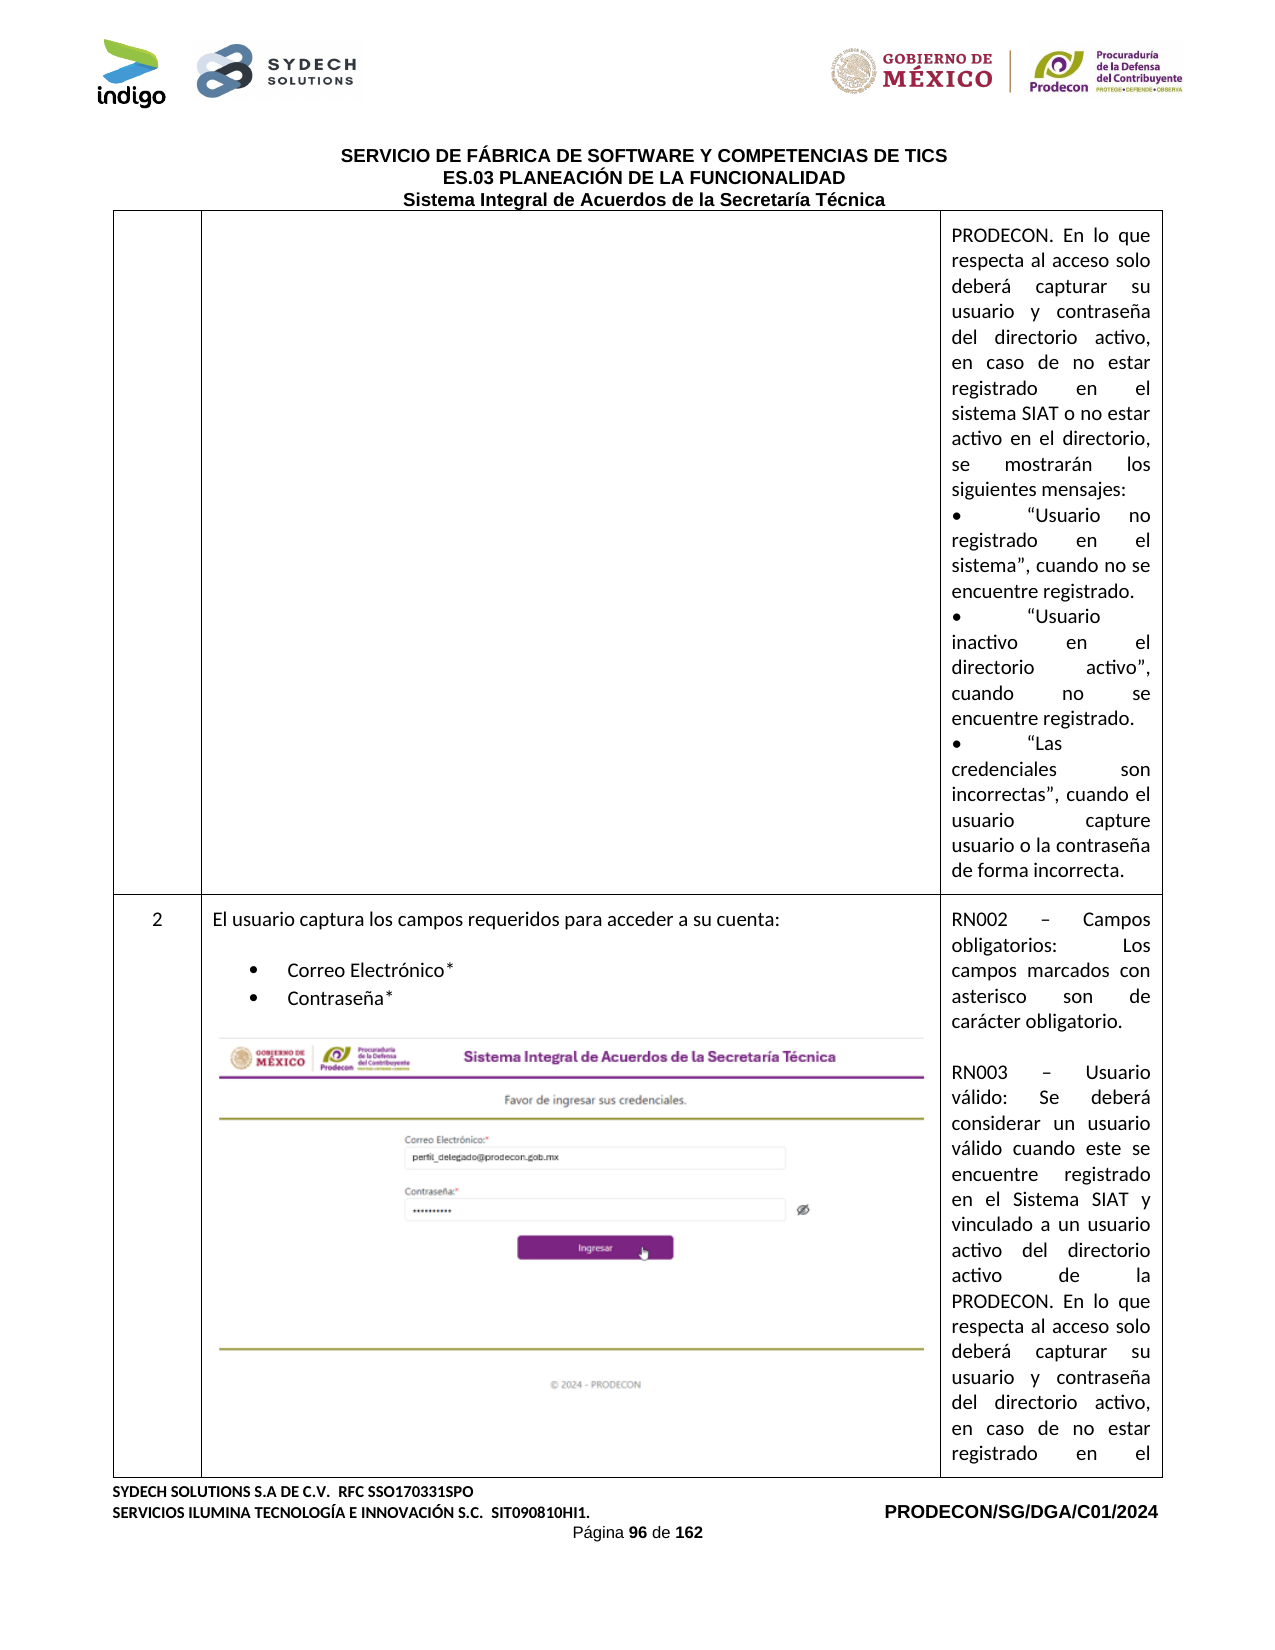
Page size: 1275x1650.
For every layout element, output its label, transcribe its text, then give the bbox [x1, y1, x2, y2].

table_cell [941, 211, 1162, 894]
picture [1028, 41, 1184, 100]
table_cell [202, 211, 940, 894]
table_cell 2 [114, 895, 201, 1477]
picture [212, 1028, 929, 1397]
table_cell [202, 895, 940, 1477]
picture [831, 48, 1011, 94]
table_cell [941, 895, 1162, 1477]
picture [67, 24, 364, 118]
table_cell 1 [114, 211, 201, 894]
